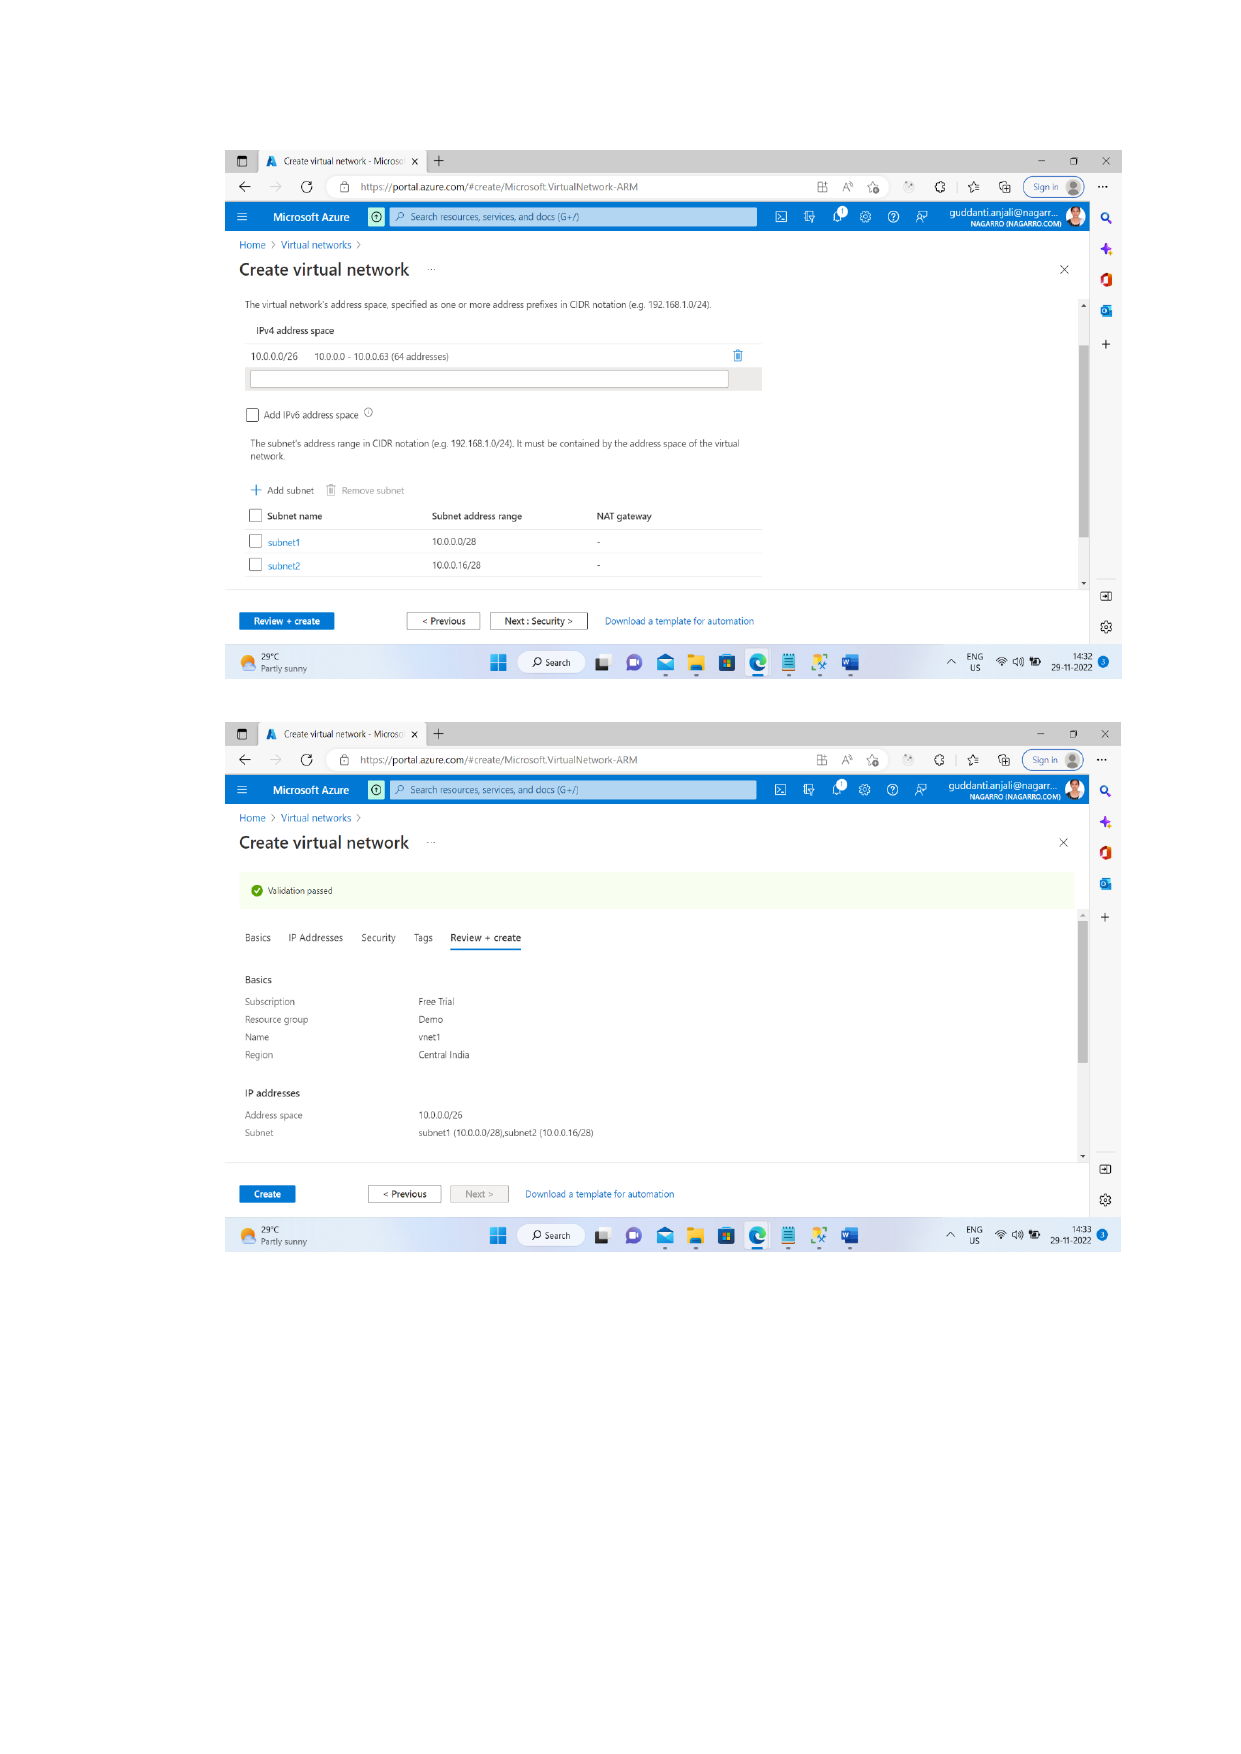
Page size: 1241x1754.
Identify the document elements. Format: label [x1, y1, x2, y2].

picture [225, 722, 1121, 1252]
picture [225, 150, 1122, 679]
